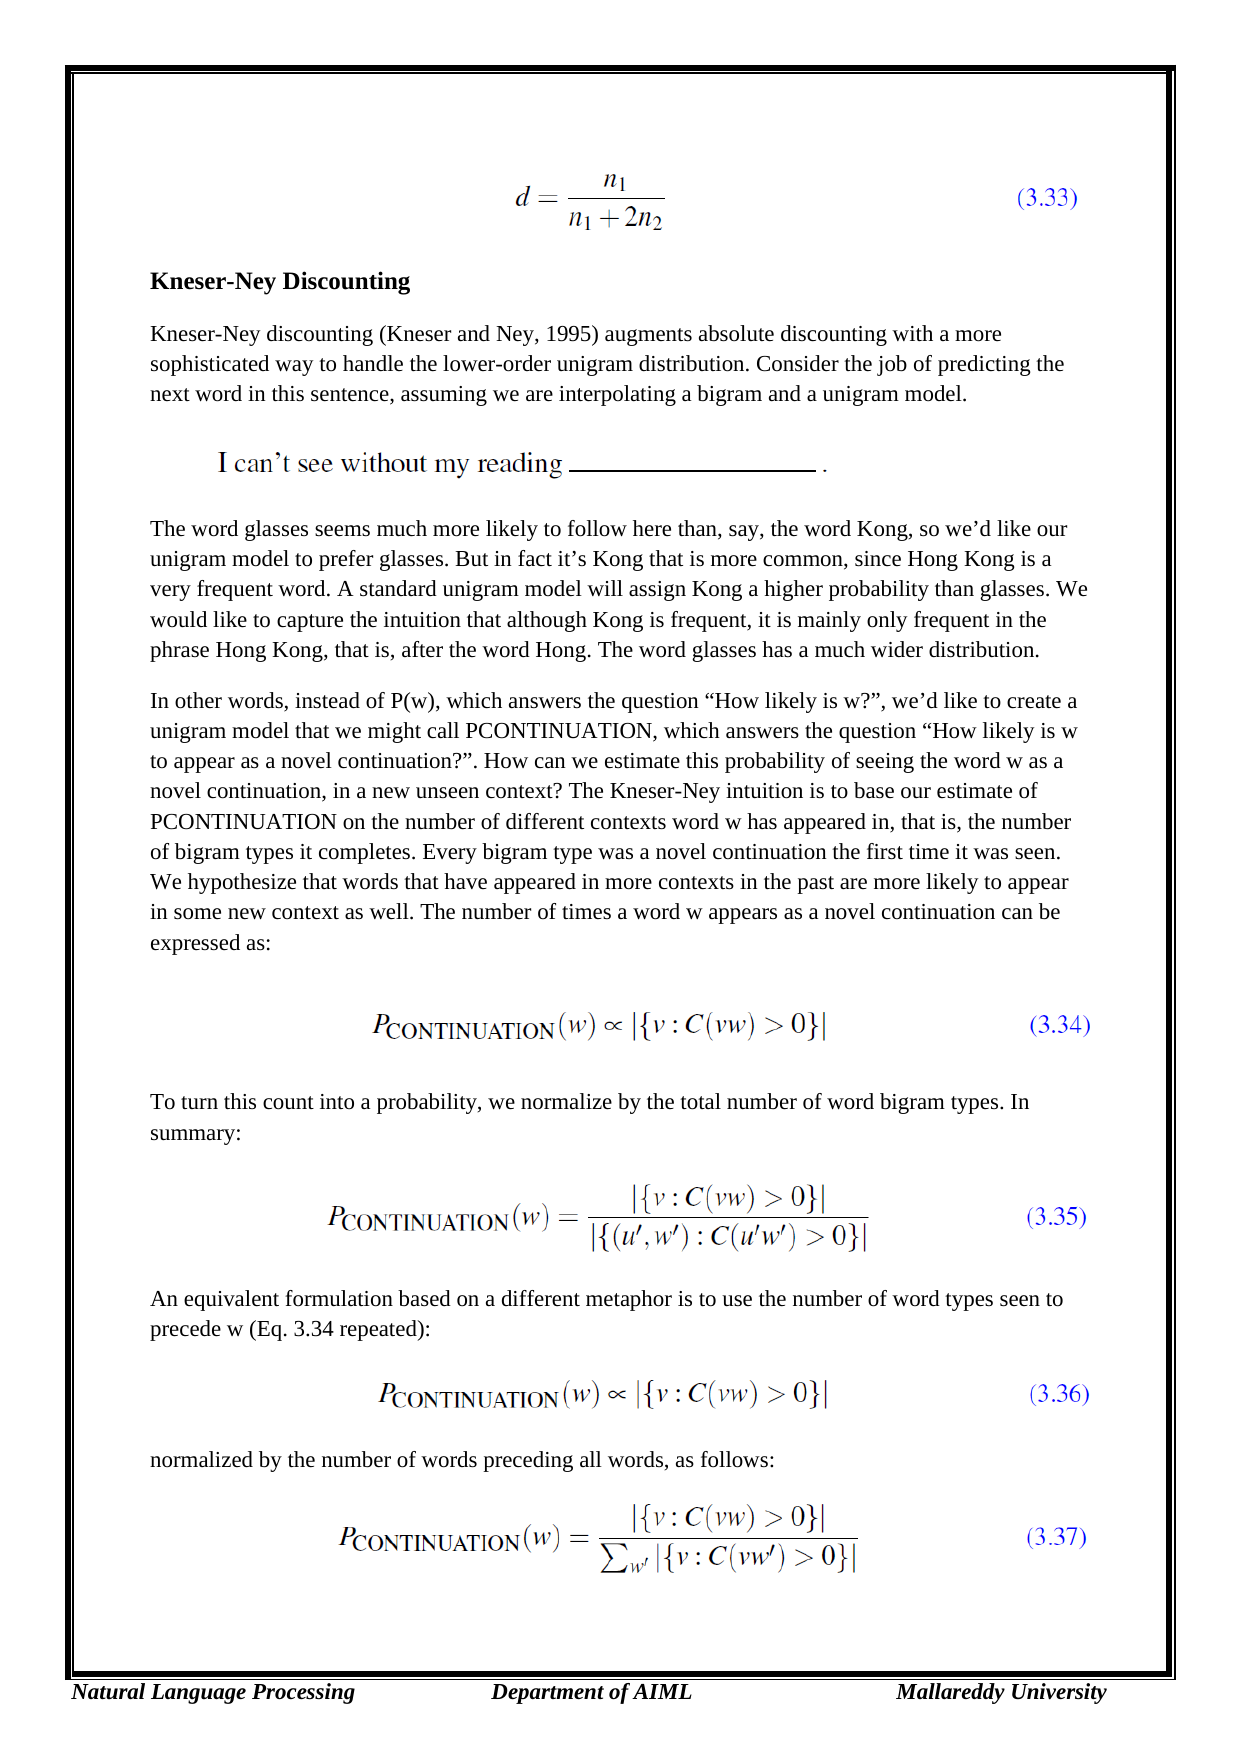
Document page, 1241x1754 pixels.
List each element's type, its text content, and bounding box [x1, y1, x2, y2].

picture [150, 150, 1091, 242]
text To turn this count into a probability, we normalize by the total number of word bigram types. In summary: [150, 1088, 1090, 1145]
picture [150, 1497, 1091, 1576]
picture [150, 431, 1091, 491]
text Kneser-Ney discounting (Kneser and Ney, 1995) augments absolute discounting with a more sophisticated way to handle the lower-order unigram distribution. Consider the job of predicting the next word in this sentence, assuming we are interpolating a bigram and a unigram model. [150, 320, 1090, 407]
text Kneser-Ney Discounting [150, 266, 1090, 295]
text normalized by the number of words preceding all words, as follows: [150, 1446, 1090, 1472]
text An equivalent formulation based on a different metaphor is to use the number of word types seen to precede w (Eq. 3.34 repeated): [150, 1285, 1090, 1342]
picture [150, 1169, 1091, 1261]
text In other words, instead of P(w), which answers the question “How likely is w?”, we’d like to create a unigram model that we might call PCONTINUATION, which answers the question “How likely is w to appear as a novel continuation?”. How can we estimate this probability of seeing the word w as a novel continuation, in a new unseen context? The Kneser-Ney intuition is to base our estimate of PCONTINUATION on the number of different contexts word w has appeared in, that is, the number of bigram types it completes. Every bigram type was a novel continuation the first time it was seen. We hypothesize that words that have appeared in more contexts in the past are more likely to appear in some new context as well. The number of times a word w appears as a novel continuation can be expressed as: [150, 687, 1090, 955]
picture [150, 979, 1091, 1064]
picture [150, 1366, 1091, 1421]
text The word glasses seems much more likely to follow here than, say, the word Kong, so we’d like our unigram model to prefer glasses. But in fact it’s Kong that is more common, since Hong Kong is a very frequent word. A standard unigram model will assign Kong a higher probability than glasses. We would like to capture the intuition that although Kong is frequent, it is mainly only frequent in the phrase Hong Kong, that is, after the word Hong. The word glasses has a much wider distribution. [150, 515, 1090, 662]
